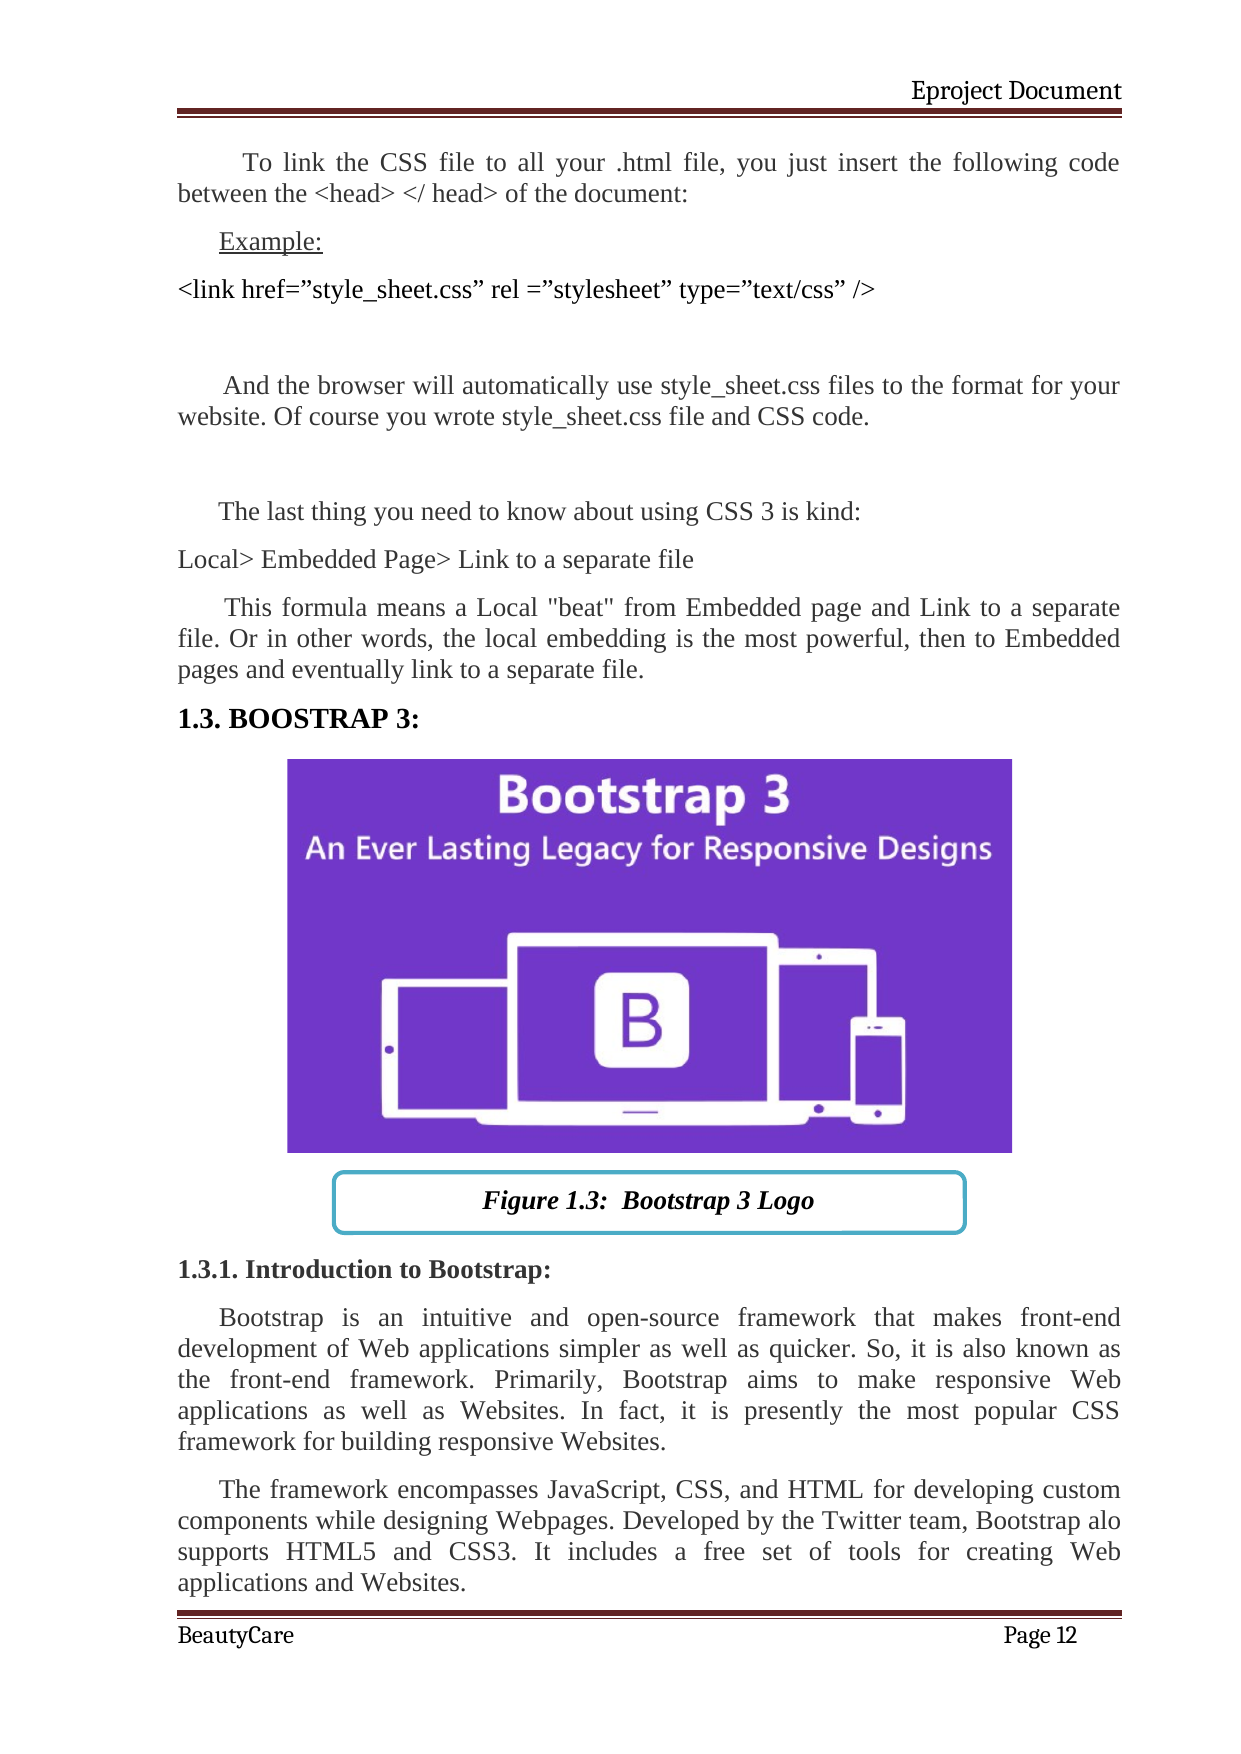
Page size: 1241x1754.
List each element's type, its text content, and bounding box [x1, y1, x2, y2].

text The framework encompasses JavaScript, CSS, and HTML for developing custom components while designing Webpages. Developed by the Twitter team, Bootstrap alo supports HTML5 and CSS3. It includes a free set of tools for creating Web applications and Websites. [177, 1473, 1122, 1598]
text Bootstrap is an intuitive and open-source framework that makes front-end development of Web applications simpler as well as quicker. So, it is also known as the front-end framework. Primarily, Bootstrap aims to make responsive Web applications as well as Websites. In fact, it is presently the most popular CSS framework for building responsive Websites. [177, 1301, 1122, 1456]
picture [287, 759, 1013, 1153]
text To link the CSS file to all your .html file, you just insert the following code between the <head> </ head> of the document: [177, 146, 1122, 209]
text This formula means a Local "beat" from Embedded page and Link to a separate file. Or in other words, the local embedding is the most powerful, then to Embedded pages and eventually link to a separate file. [177, 591, 1122, 684]
text 1.3.1. Introduction to Bootstrap: [177, 1253, 1122, 1284]
text And the browser will automatically use style_sheet.css files to the format for your website. Of course you wrote style_sheet.css file and CSS code. [177, 369, 1122, 431]
text Example: [177, 225, 1122, 256]
text <link href=”style_sheet.css” rel =”stylesheet” type=”text/css” /> [177, 273, 1122, 304]
text The last thing you need to know about using CSS 3 is kind: [177, 496, 1122, 527]
subtitle 1.3. BOOSTRAP 3: [177, 701, 1122, 735]
text Local> Embedded Page> Link to a separate file [177, 543, 1122, 574]
